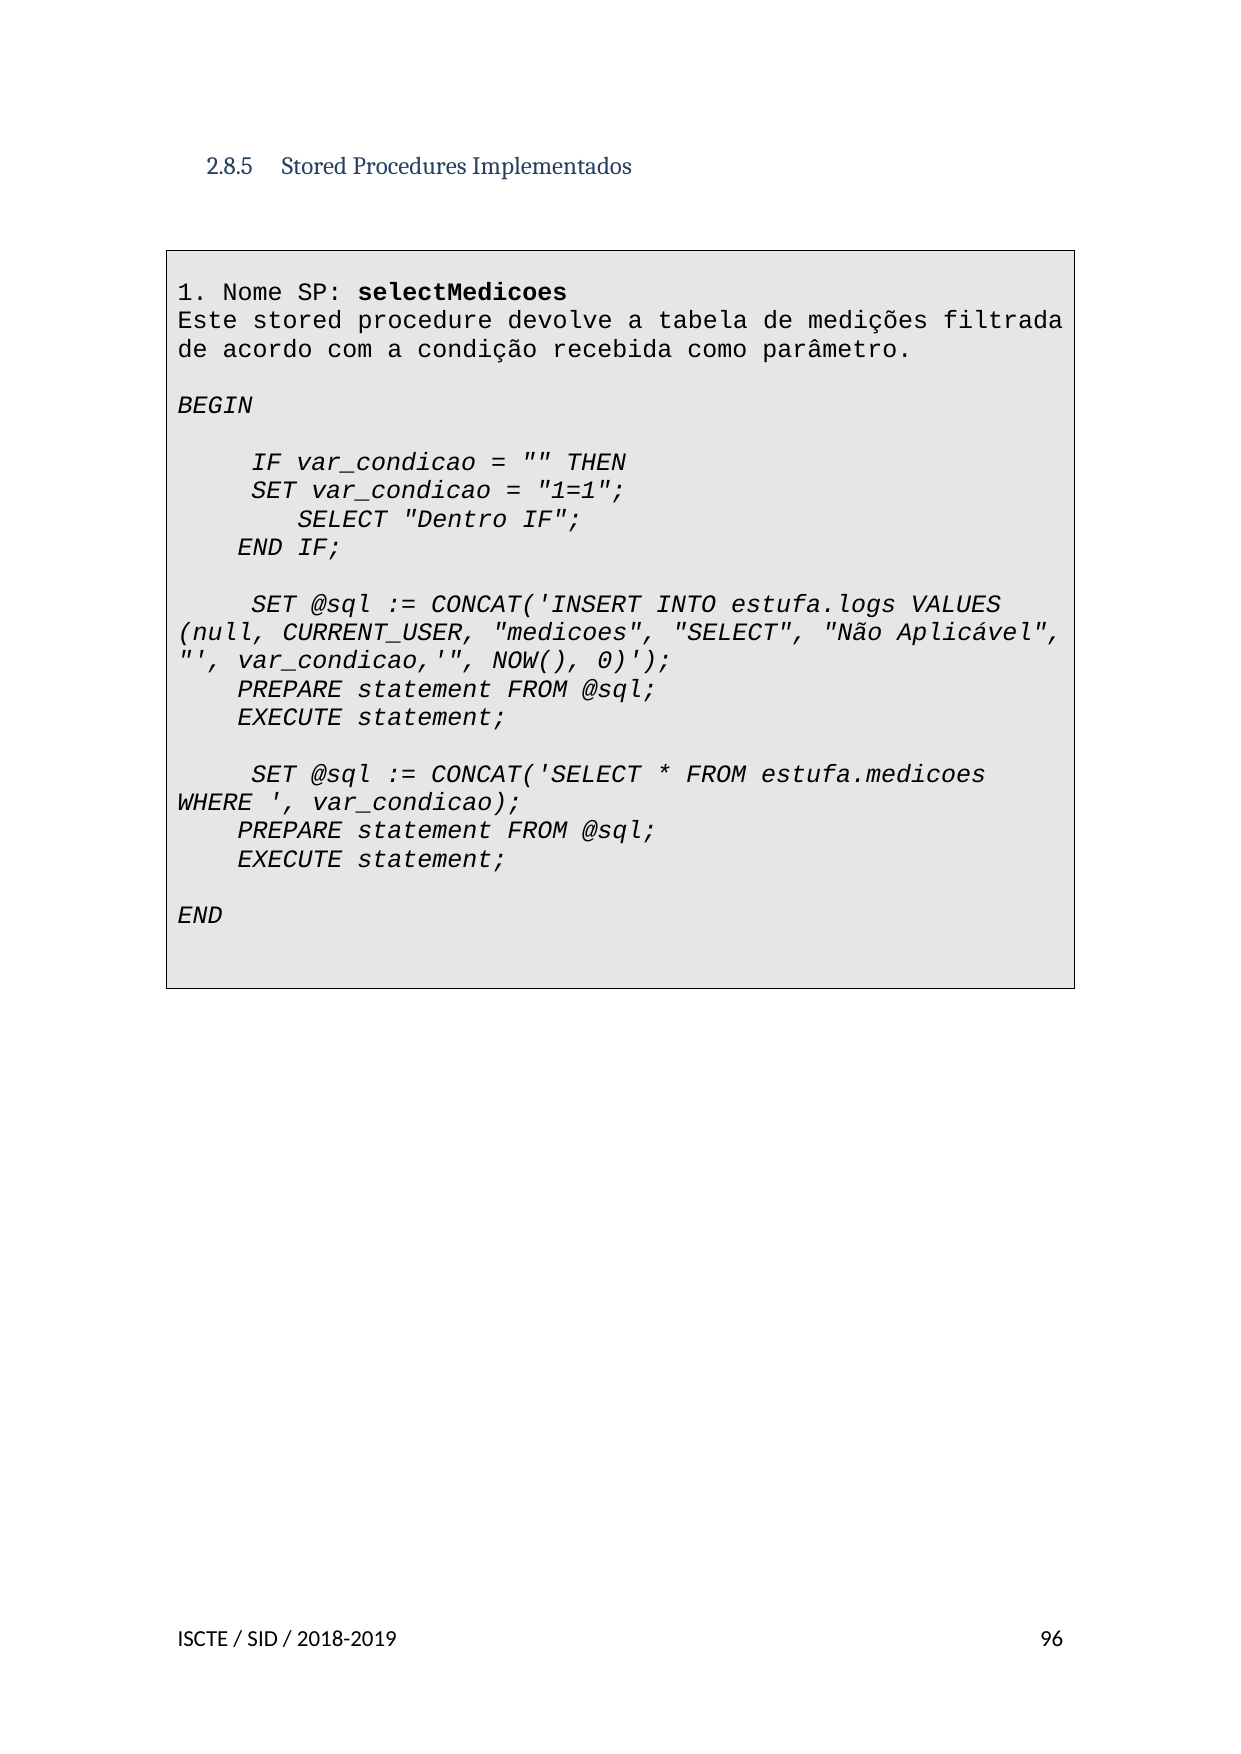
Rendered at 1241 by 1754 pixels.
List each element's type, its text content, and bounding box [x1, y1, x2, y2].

subtitle Stored Procedures Implementados [207, 152, 1063, 181]
table_header 1. Nome SP: selectMedicoes Este stored procedure devolve a tabela de medições filtrada de acordo com a condição recebida como parâmetro. BEGIN IF var_condicao = "" THEN SET var_condicao = "1=1"; SELECT "Dentro IF"; END IF; SET @sql := CONCAT('INSERT INTO estufa.logs VALUES (null, CURRENT_USER, "medicoes", "SELECT", "Não Aplicável", "', var_condicao,'", NOW(), 0)'); PREPARE statement FROM @sql; EXECUTE statement; SET @sql := CONCAT('SELECT * FROM estufa.medicoes WHERE ', var_condicao); PREPARE statement FROM @sql; EXECUTE statement; END [167, 251, 1074, 988]
